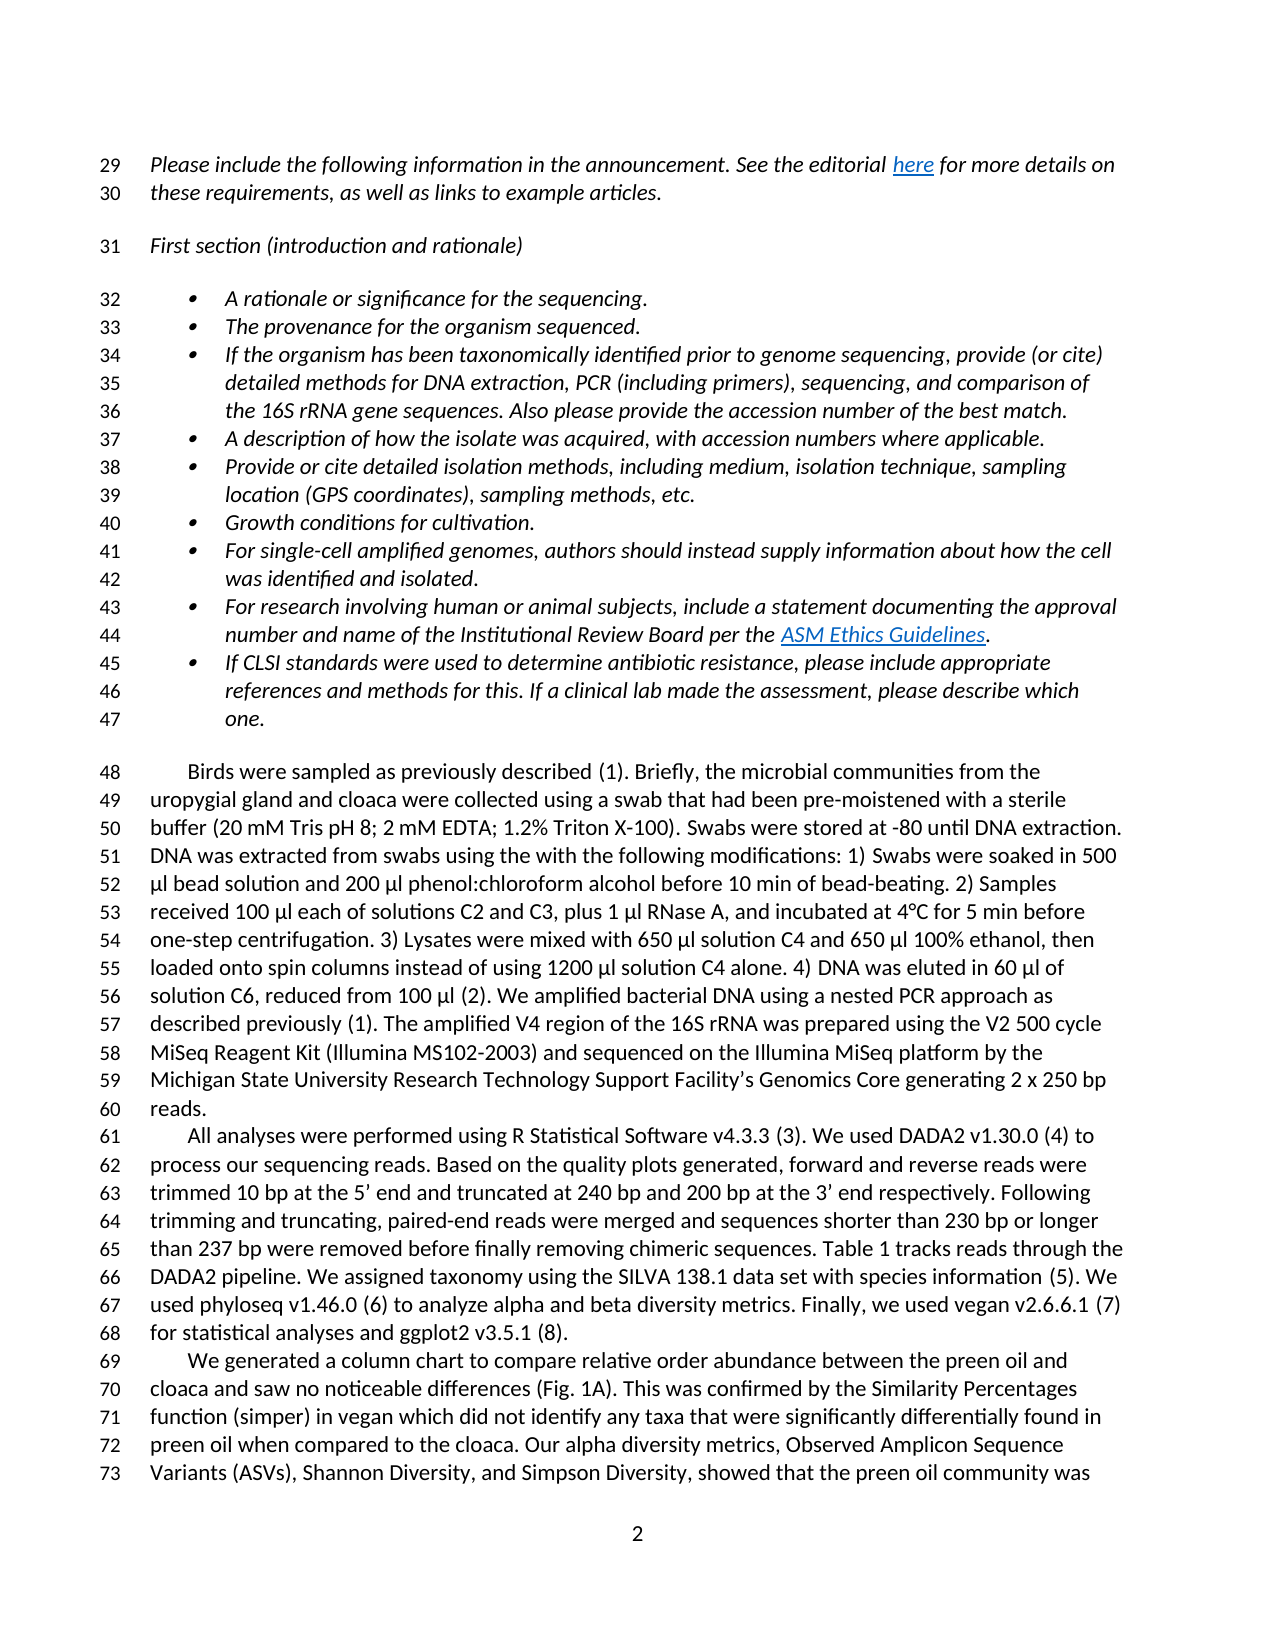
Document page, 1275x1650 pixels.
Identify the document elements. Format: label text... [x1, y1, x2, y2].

text All analyses were performed using R Statistical Software v4.3.3 (3). We used DADA2 v1.30.0 (4) to process our sequencing reads. Based on the quality plots generated, forward and reverse reads were trimmed 10 bp at the 5’ end and truncated at 240 bp and 200 bp at the 3’ end respectively. Following trimming and truncating, paired-end reads were merged and sequences shorter than 230 bp or longer than 237 bp were removed before finally removing chimeric sequences. Table 1 tracks reads through the DADA2 pipeline. We assigned taxonomy using the SILVA 138.1 data set with species information (5). We used phyloseq v1.46.0 (6) to analyze alpha and beta diversity metrics. Finally, we used vegan v2.6.6.1 (7) for statistical analyses and ggplot2 v3.5.1 (8). [150, 1122, 1125, 1346]
list For single-cell amplified genomes, authors should instead supply information about how the cell was identified and isolated. [187, 536, 1125, 592]
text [150, 1346, 1125, 1486]
list The provenance for the organism sequenced. [187, 312, 1125, 340]
list If CLSI standards were used to determine antibiotic resistance, please include appropriate references and methods for this. If a clinical lab made the assessment, please describe which one. [187, 648, 1125, 732]
list Growth conditions for cultivation. [187, 508, 1125, 536]
list A description of how the isolate was acquired, with accession numbers where applicable. [187, 424, 1125, 452]
list For research involving human or animal subjects, include a statement documenting the approval number and name of the Institutional Review Board per the ASM Ethics Guidelines. [187, 592, 1125, 648]
text Birds were sampled as previously described (1). Briefly, the microbial communities from the uropygial gland and cloaca were collected using a swab that had been pre-moistened with a sterile buffer (20 mM Tris pH 8; 2 mM EDTA; 1.2% Triton X-100). Swabs were stored at -80 until DNA extraction. DNA was extracted from swabs using the with the following modifications: 1) Swabs were soaked in 500 µl bead solution and 200 µl phenol:chloroform alcohol before 10 min of bead-beating. 2) Samples received 100 µl each of solutions C2 and C3, plus 1 µl RNase A, and incubated at 4°C for 5 min before one-step centrifugation. 3) Lysates were mixed with 650 µl solution C4 and 650 µl 100% ethanol, then loaded onto spin columns instead of using 1200 µl solution C4 alone. 4) DNA was eluted in 60 µl of solution C6, reduced from 100 µl (2). We amplified bacterial DNA using a nested PCR approach as described previously (1). The amplified V4 region of the 16S rRNA was prepared using the V2 500 cycle MiSeq Reagent Kit (Illumina MS102-2003) and sequenced on the Illumina MiSeq platform by the Michigan State University Research Technology Support Facility’s Genomics Core generating 2 x 250 bp reads. [150, 757, 1125, 1122]
list Provide or cite detailed isolation methods, including medium, isolation technique, sampling location (GPS coordinates), sampling methods, etc. [187, 452, 1125, 508]
list If the organism has been taxonomically identified prior to genome sequencing, provide (or cite) detailed methods for DNA extraction, PCR (including primers), sequencing, and comparison of the 16S rRNA gene sequences. Also please provide the accession number of the best match. [187, 340, 1125, 424]
text Please include the following information in the announcement. See the editorial here for more details on these requirements, as well as links to example articles. [150, 150, 1125, 206]
text First section (introduction and rationale) [150, 231, 1125, 259]
list A rationale or significance for the sequencing. [187, 284, 1125, 312]
